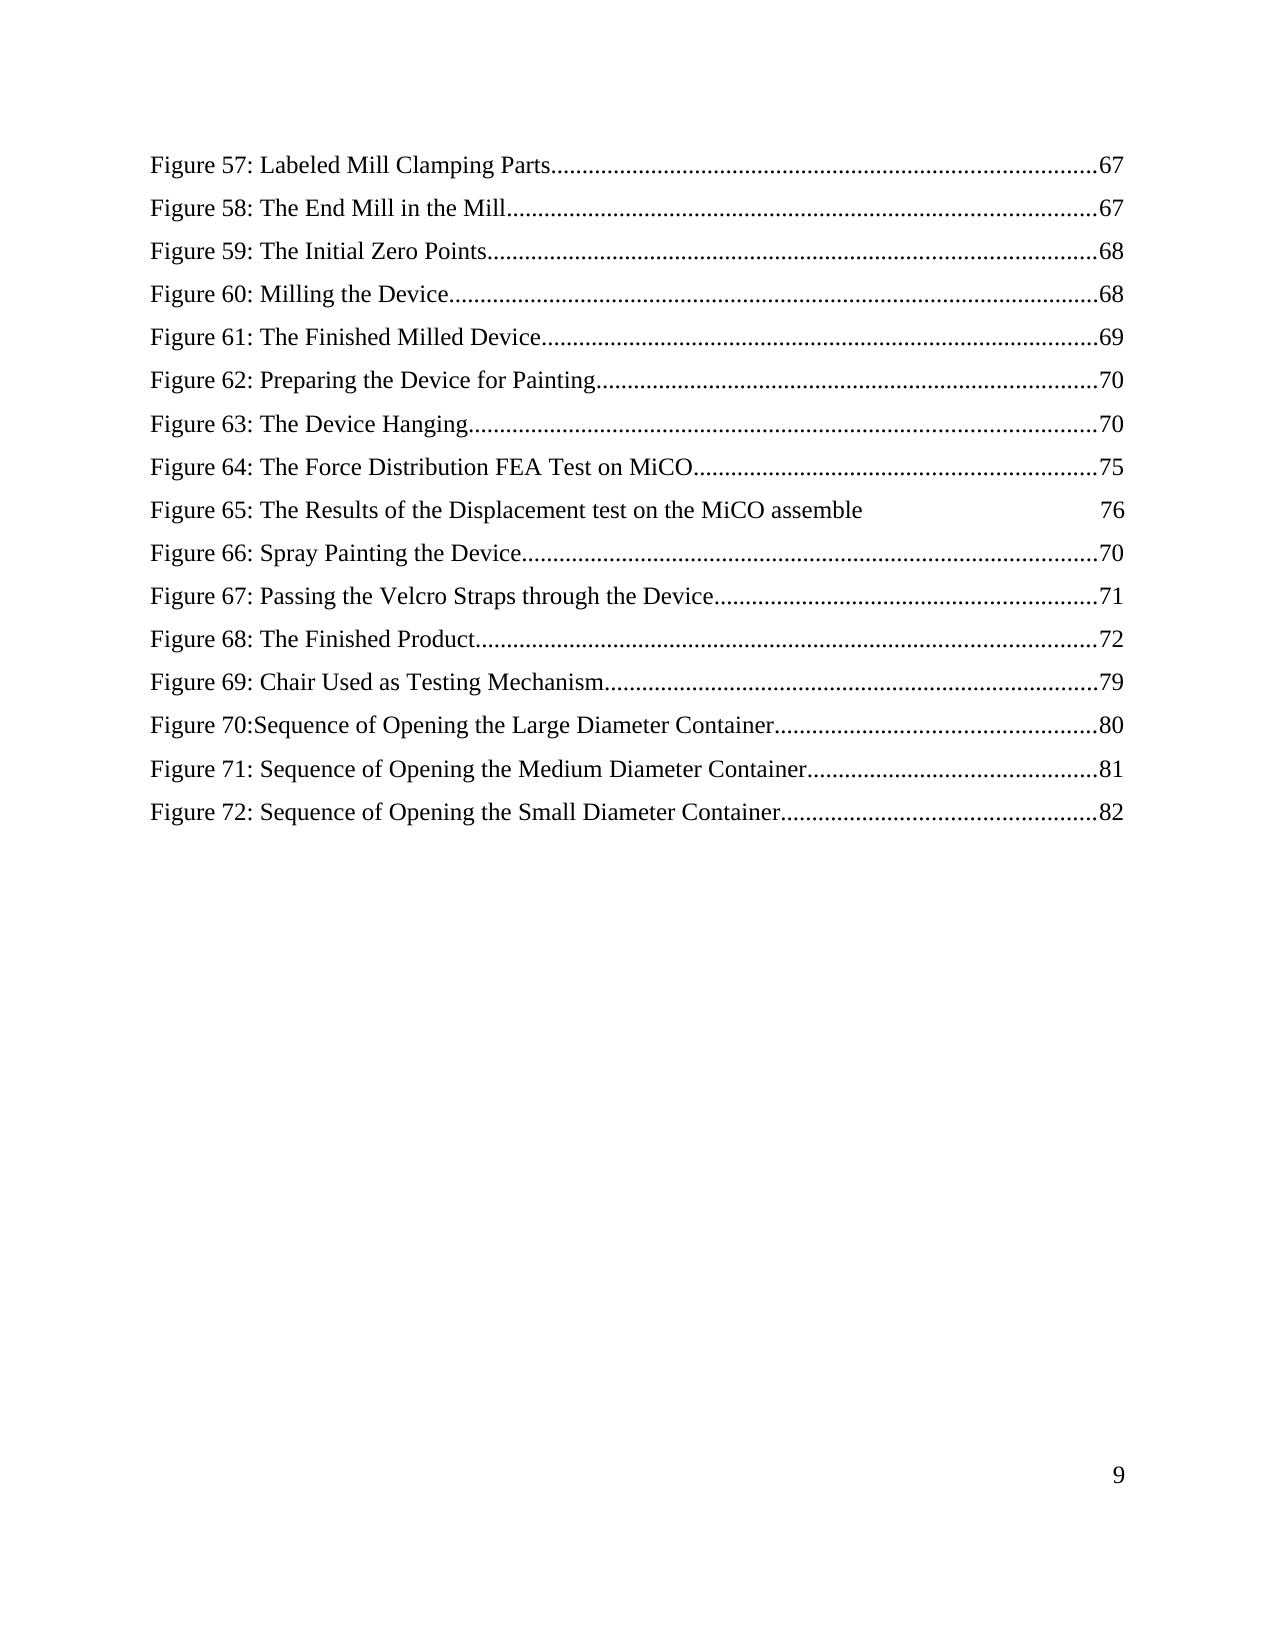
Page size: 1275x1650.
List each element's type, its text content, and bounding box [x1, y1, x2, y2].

text Figure 57: Labeled Mill Clamping Parts 67 [150, 150, 1125, 179]
text Figure 67: Passing the Velcro Straps through the Device 71 [150, 581, 1125, 610]
text Figure 59: The Initial Zero Points 68 [150, 236, 1125, 265]
text Figure 68: The Finished Product 72 [150, 624, 1125, 653]
text Figure 64: The Force Distribution FEA Test on MiCO 75 [150, 452, 1125, 481]
text Figure 71: Sequence of Opening the Medium Diameter Container 81 [150, 754, 1125, 782]
text Figure 60: Milling the Device 68 [150, 279, 1125, 308]
text Figure 70:Sequence of Opening the Large Diameter Container 80 [150, 711, 1125, 739]
text Figure 65: The Results of the Displacement test on the MiCO assemble 76 [150, 495, 1125, 524]
text Figure 61: The Finished Milled Device 69 [150, 322, 1125, 351]
text Figure 63: The Device Hanging 70 [150, 409, 1125, 437]
text Figure 58: The End Mill in the Mill 67 [150, 193, 1125, 222]
text Figure 69: Chair Used as Testing Mechanism 79 [150, 667, 1125, 696]
text Figure 62: Preparing the Device for Painting 70 [150, 366, 1125, 394]
text Figure 72: Sequence of Opening the Small Diameter Container 82 [150, 797, 1125, 826]
text Figure 66: Spray Painting the Device 70 [150, 538, 1125, 567]
